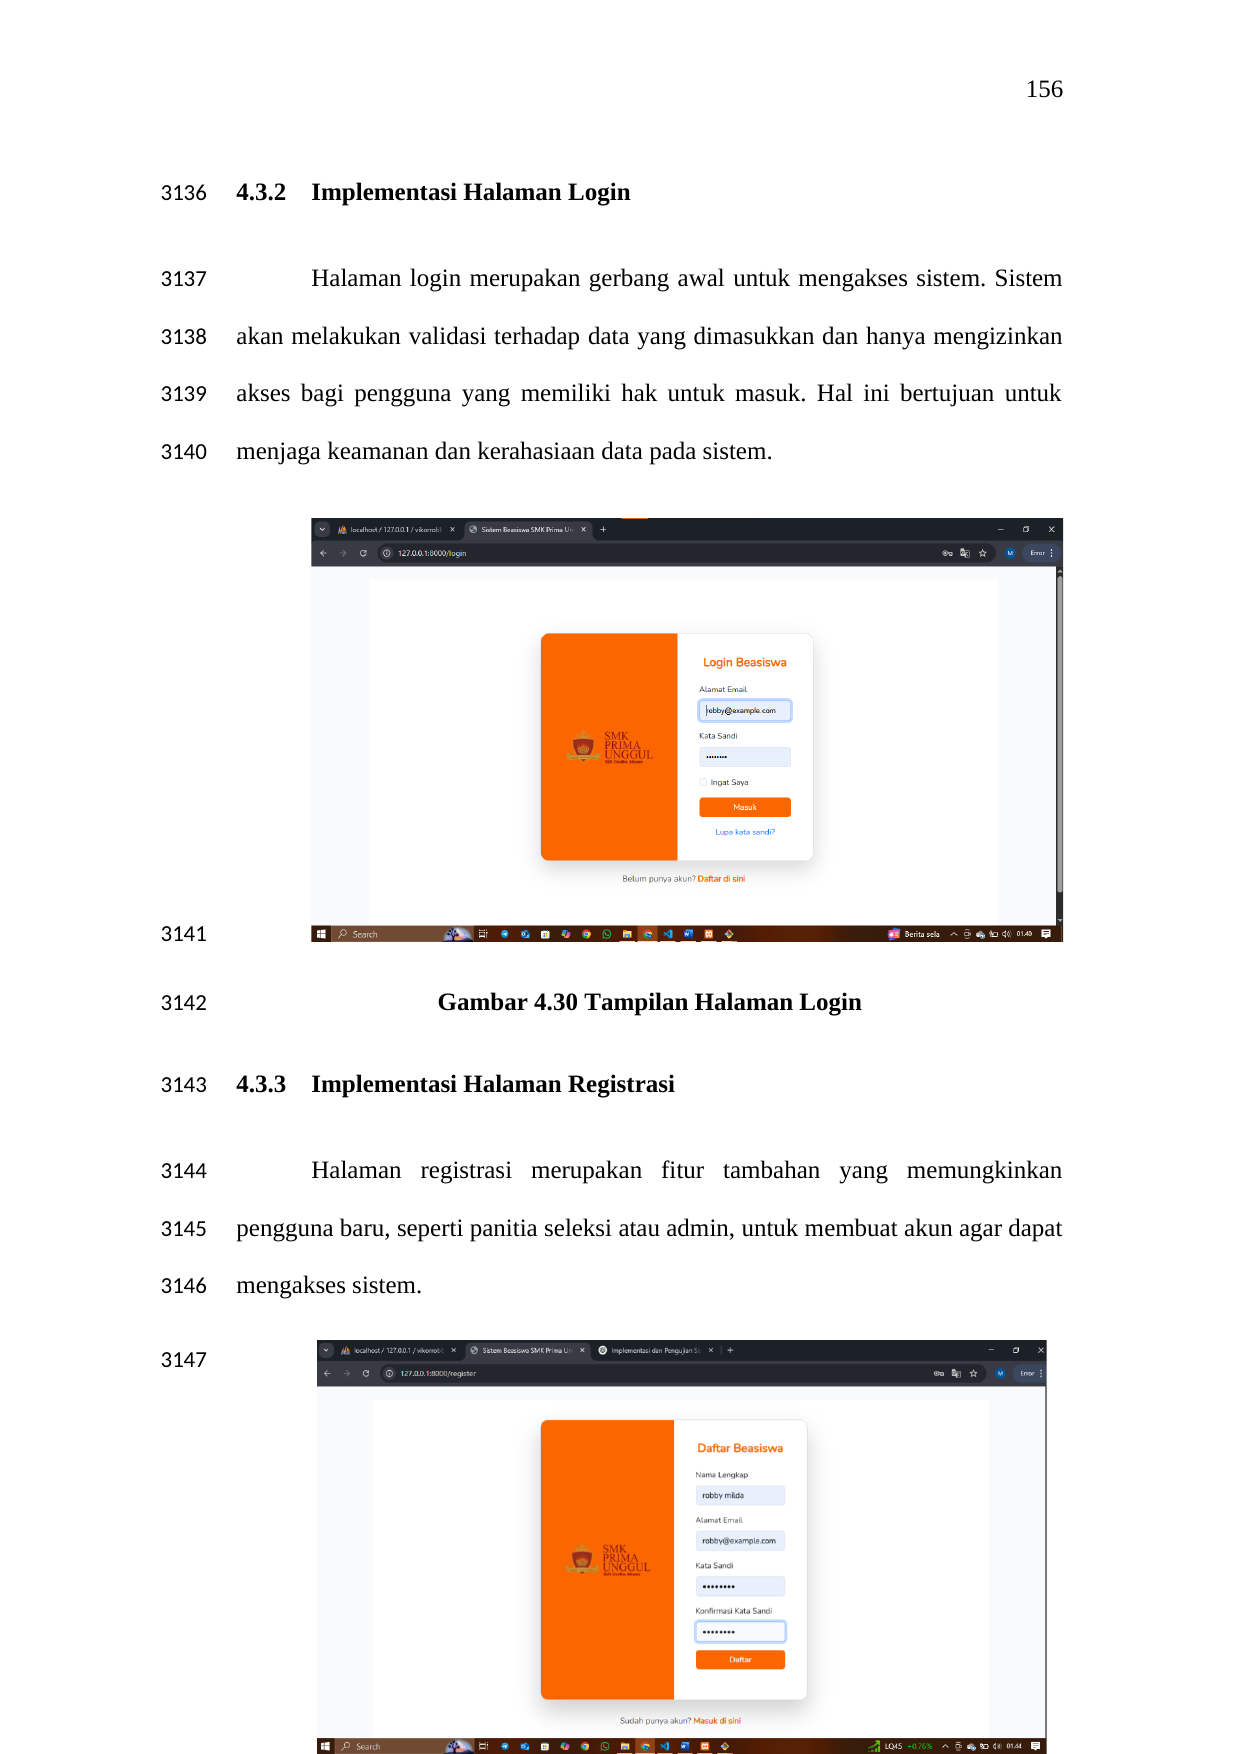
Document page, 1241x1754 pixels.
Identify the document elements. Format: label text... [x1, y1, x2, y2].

picture [311, 518, 1064, 942]
picture [315, 1340, 1047, 1753]
text Halaman login merupakan gerbang awal untuk mengakses sistem. Sistem akan melakukan validasi terhadap data yang dimasukkan dan hanya mengizinkan akses bagi pengguna yang memiliki hak untuk masuk. Hal ini bertujuan untuk menjaga keamanan dan kerahasiaan data pada sistem. [236, 263, 1063, 465]
subtitle Implementasi Halaman Login [236, 177, 1063, 206]
subtitle Implementasi Halaman Registrasi [236, 1069, 1063, 1098]
text Halaman registrasi merupakan fitur tambahan yang memungkinkan pengguna baru, seperti panitia seleksi atau admin, untuk membuat akun agar dapat mengakses sistem. [236, 1155, 1063, 1299]
